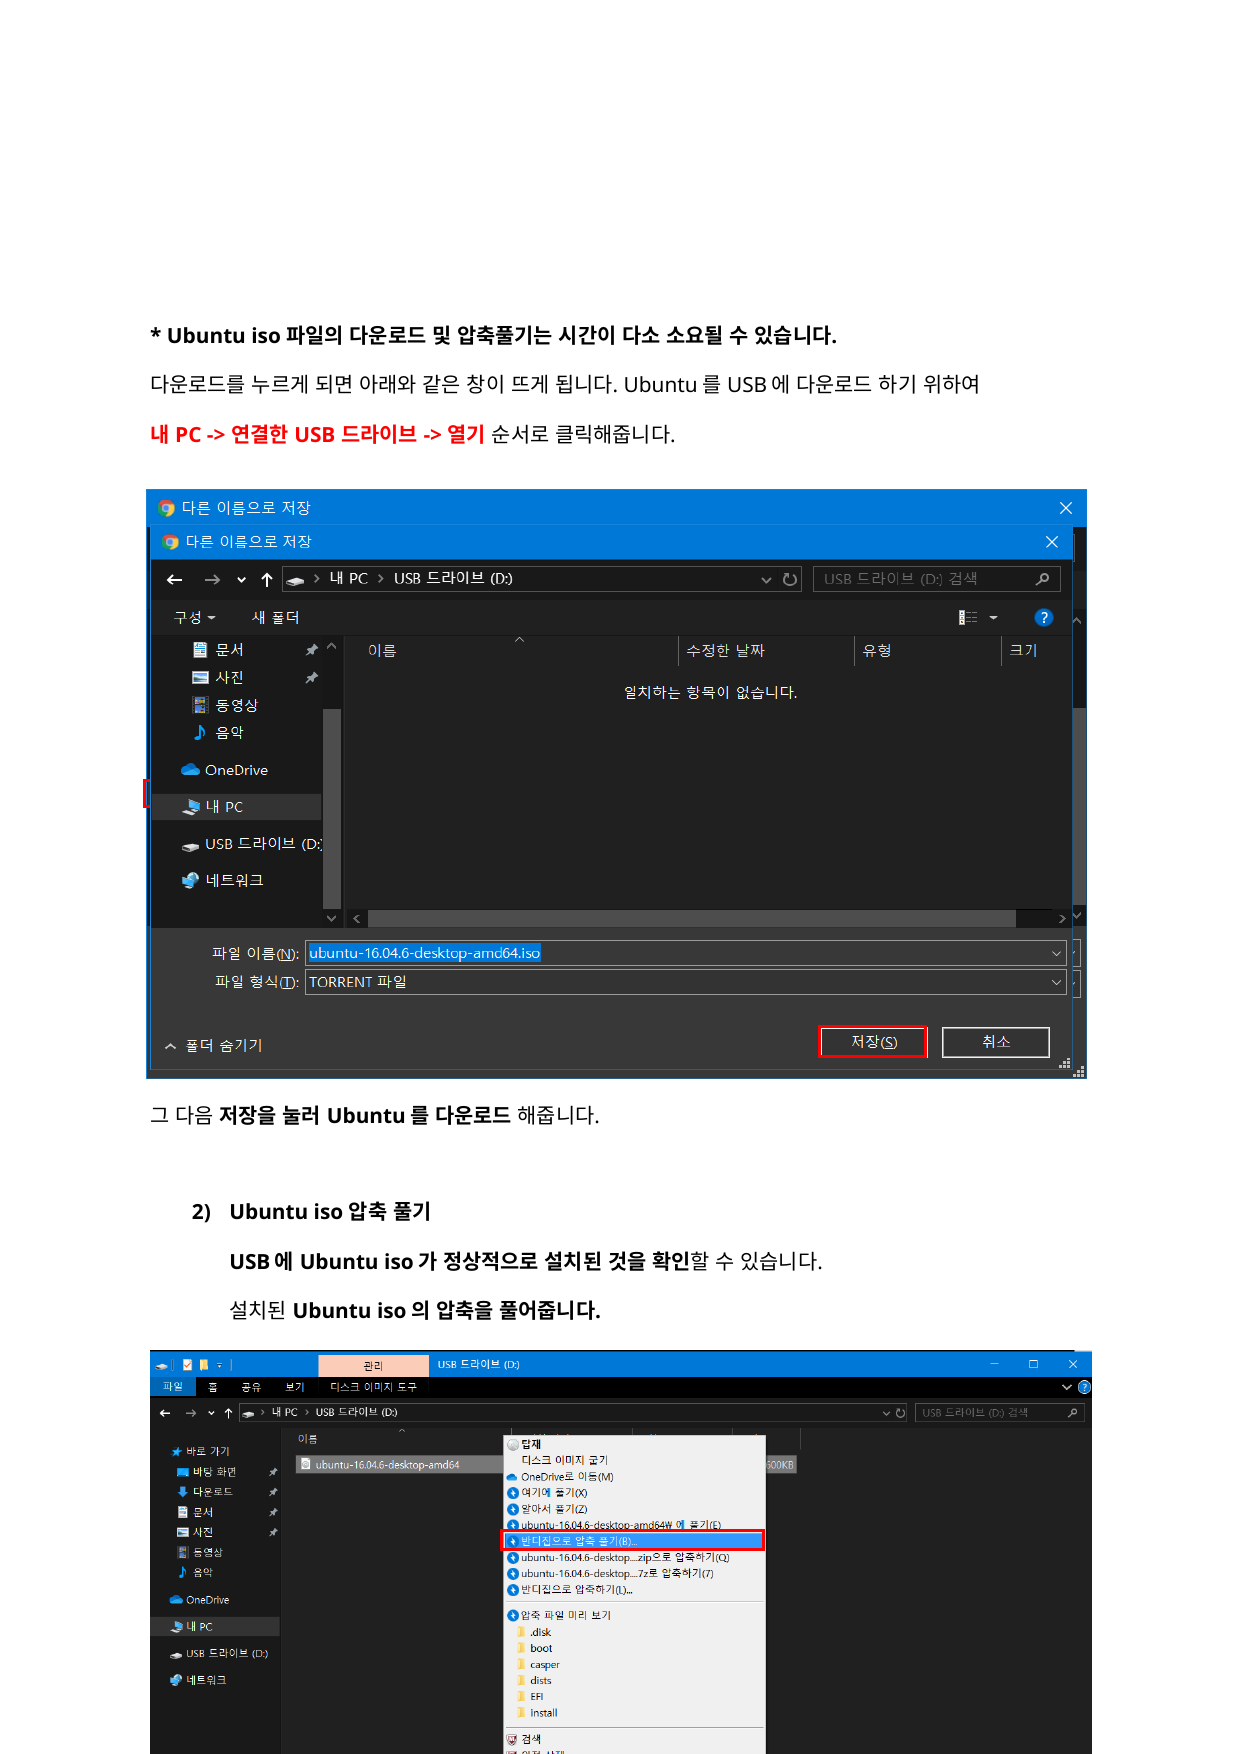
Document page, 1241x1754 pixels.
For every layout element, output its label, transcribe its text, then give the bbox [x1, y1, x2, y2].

text 내 PC -> 연결한 USB 드라이브 -> 열기 순서로 클릭해줍니다. [150, 418, 1090, 448]
list Ubuntu iso 압축 풀기 [192, 1196, 1090, 1226]
picture [150, 1350, 1092, 1754]
text * Ubuntu iso 파일의 다운로드 및 압축풀기는 시간이 다소 소요될 수 있습니다. [150, 319, 1090, 349]
text USB에 Ubuntu iso가 정상적으로 설치된 것을 확인할 수 있습니다. [150, 1245, 1090, 1275]
text 설치된 Ubuntu iso의 압축을 풀어줍니다. [150, 1294, 1090, 1325]
picture [146, 489, 1087, 1079]
text 다운로드를 누르게 되면 아래와 같은 창이 뜨게 됩니다. Ubuntu를 USB에 다운로드 하기 위하여 [150, 368, 1090, 399]
